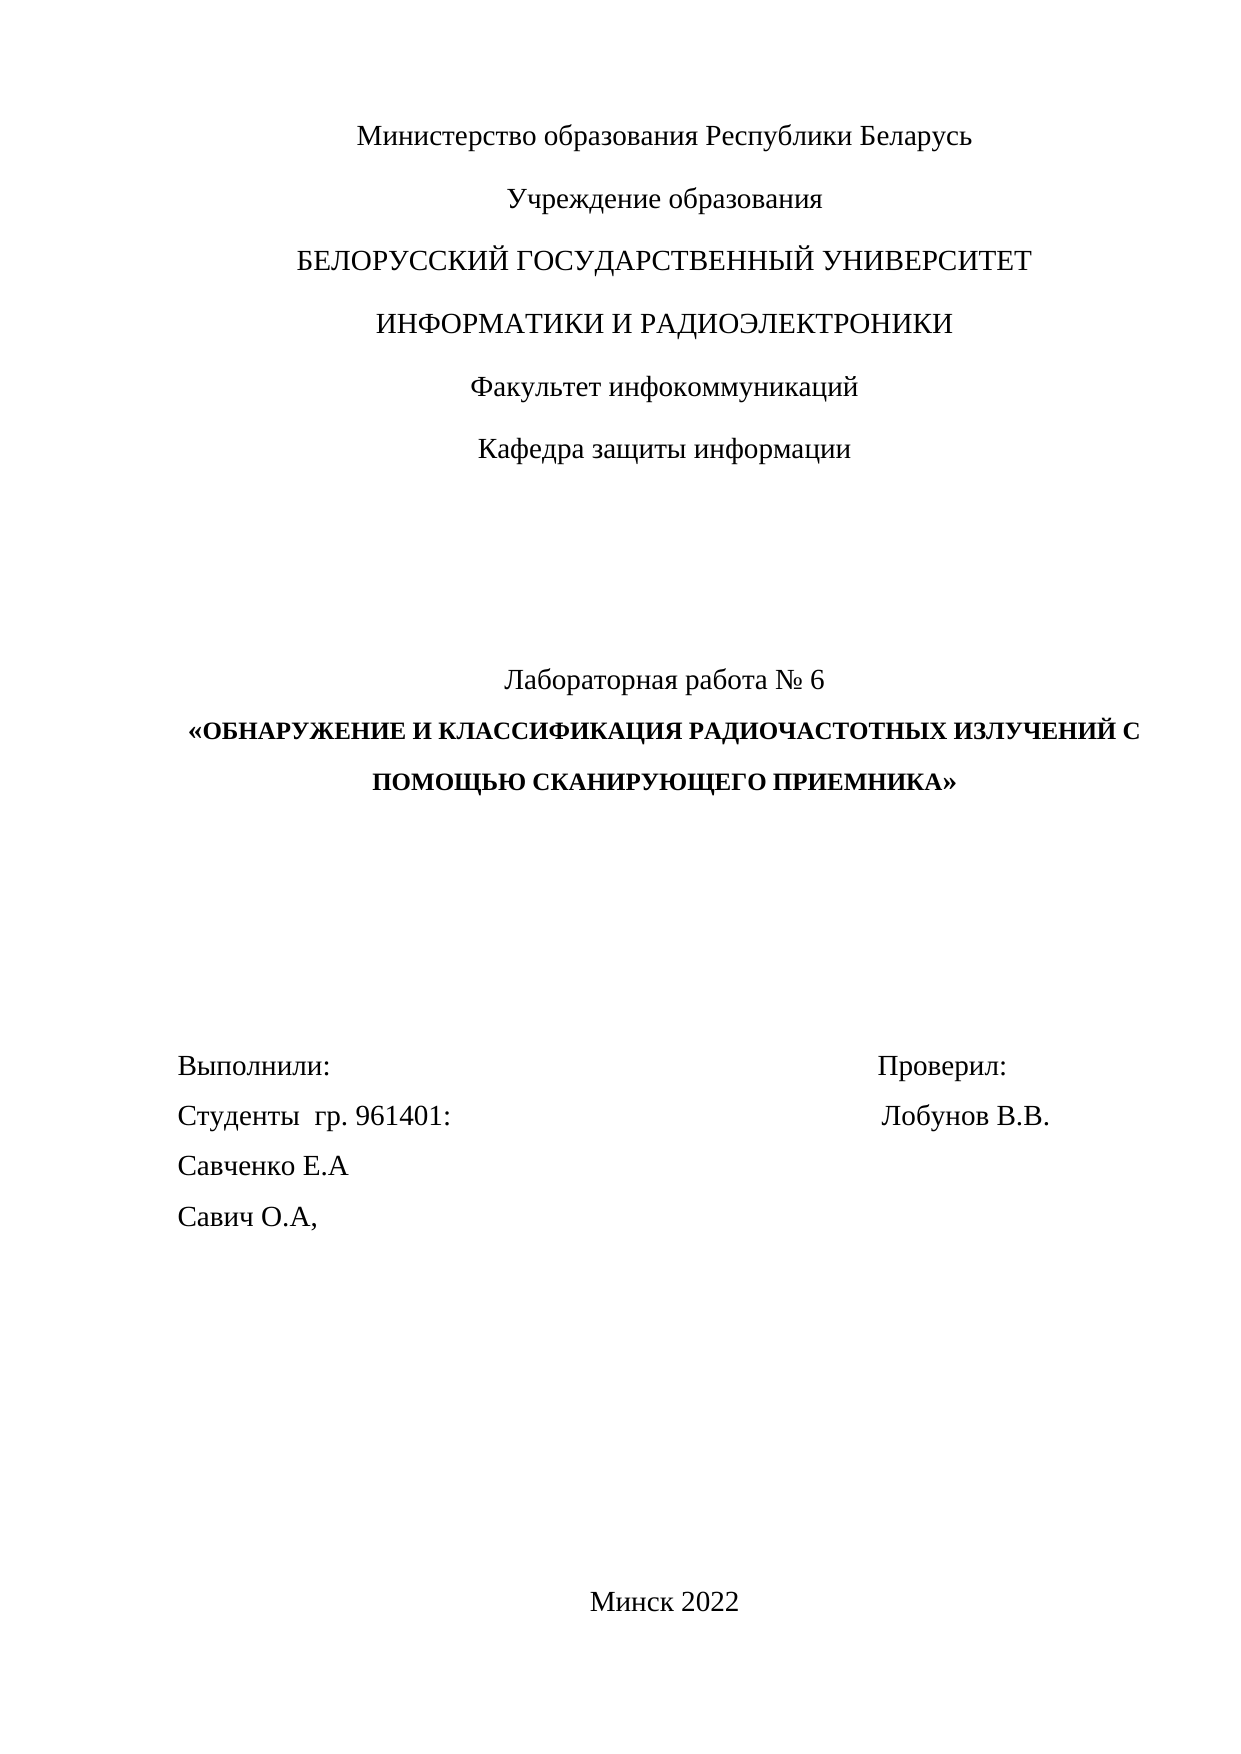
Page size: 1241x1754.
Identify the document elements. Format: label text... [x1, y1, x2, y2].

text Выполнили: Проверил: [177, 1048, 1152, 1081]
text Кафедра защиты информации [177, 432, 1152, 465]
text Савченко Е.А [177, 1148, 1152, 1182]
text Учреждение образования [177, 181, 1152, 214]
text Лабораторная работа № 6 [177, 662, 1152, 696]
text «ОБНАРУЖЕНИЕ И КЛАССИФИКАЦИЯ РАДИОЧАСТОТНЫХ ИЗЛУЧЕНИЙ С ПОМОЩЬЮ СКАНИРУЮЩЕГО ПРИЕМНИКА» [177, 712, 1152, 796]
text Министерство образования Республики Беларусь [177, 118, 1152, 152]
text Студенты гр. 961401: Лобунов В.В. [177, 1098, 1152, 1132]
text ИНФОРМАТИКИ И РАДИОЭЛЕКТРОНИКИ [177, 306, 1152, 340]
text Факультет инфокоммуникаций [177, 369, 1152, 402]
text БЕЛОРУССКИЙ ГОСУДАРСТВЕННЫЙ УНИВЕРСИТЕТ [177, 243, 1152, 277]
text Савич О.А, [177, 1199, 1152, 1232]
text Минск 2022 [177, 1584, 1152, 1618]
